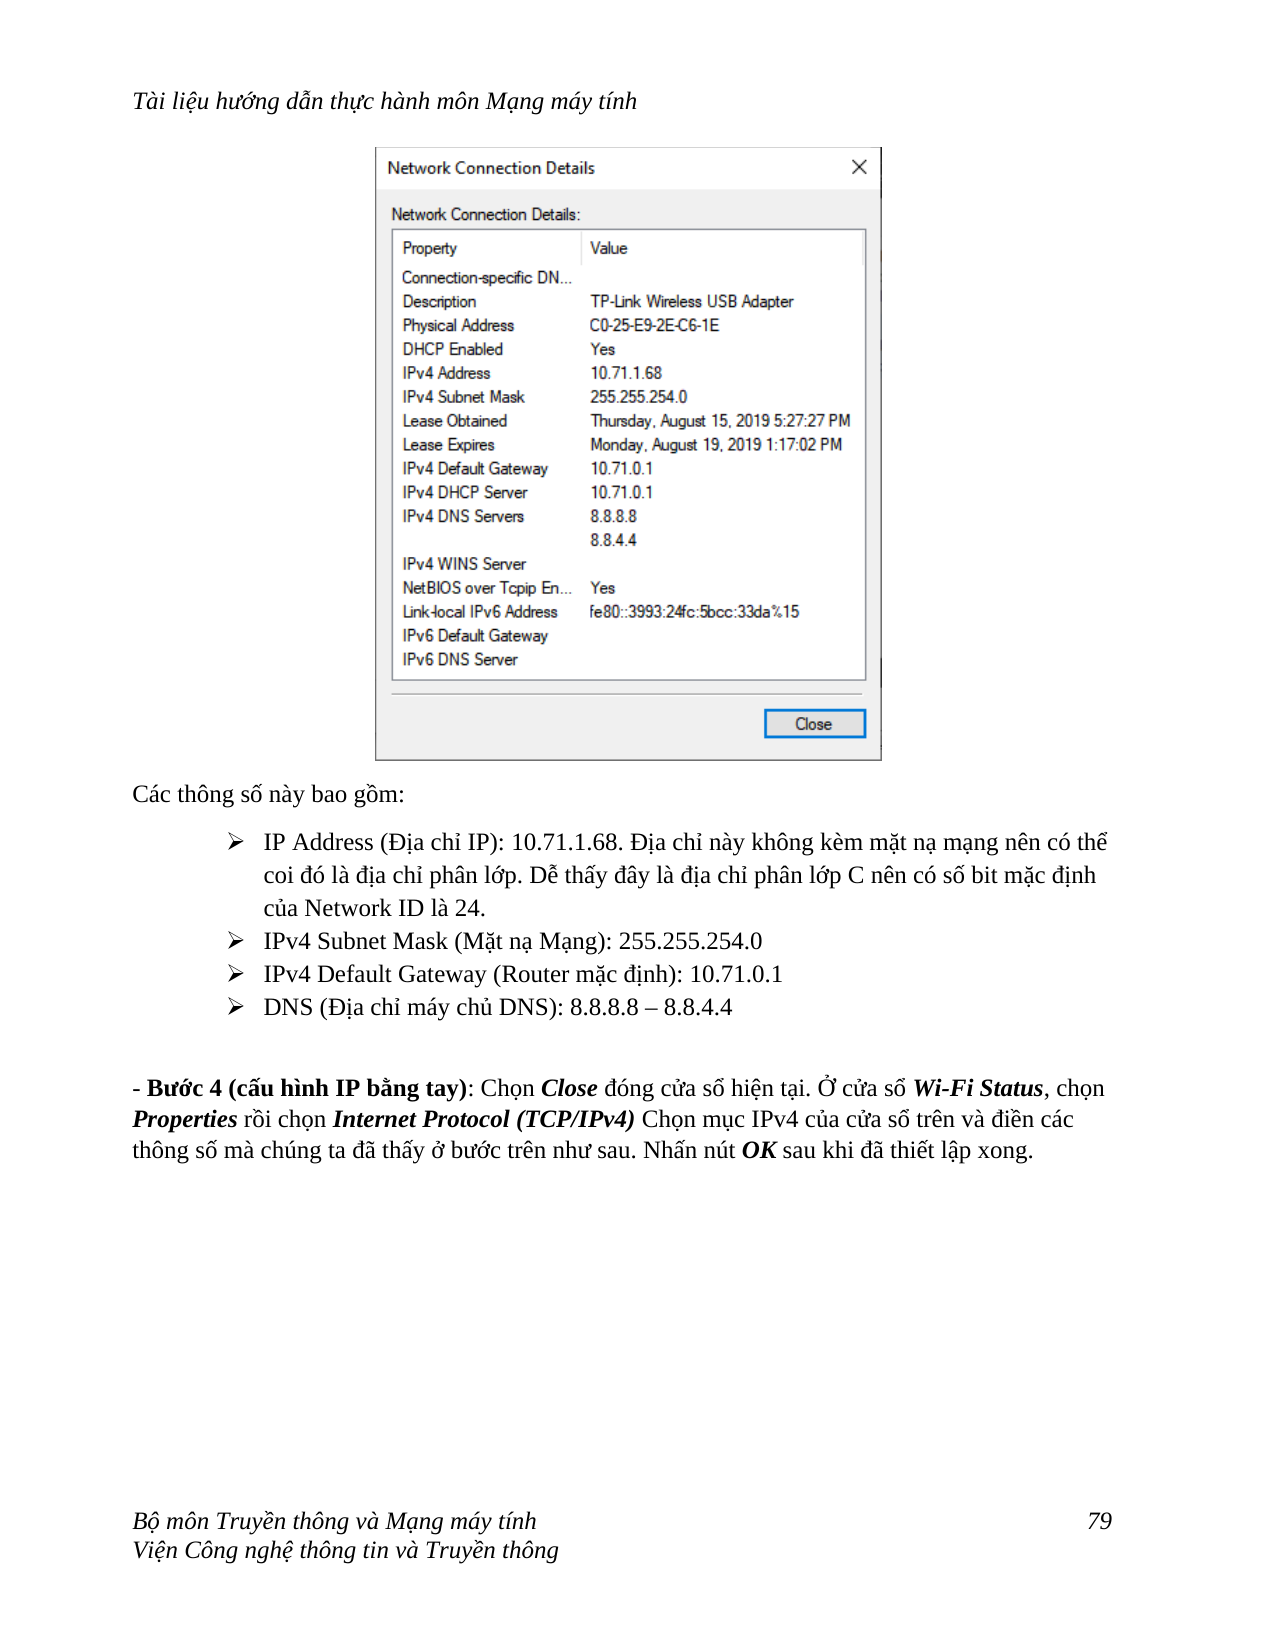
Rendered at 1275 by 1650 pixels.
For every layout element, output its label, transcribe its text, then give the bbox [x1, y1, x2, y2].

list DNS (Địa chỉ máy chủ DNS): 8.8.8.8 – 8.8.4.4 [226, 992, 1125, 1021]
text Các thông số này bao gồm: [132, 779, 1125, 808]
text - Bước 4 (cấu hình IP bằng tay): Chọn Close đóng cửa sổ hiện tại. Ở cửa sổ Wi-Fi Status, chọn Properties rồi chọn Internet Protocol (TCP/IPv4) Chọn mục IPv4 của cửa sổ trên và điền các thông số mà chúng ta đã thấy ở bước trên như sau. Nhấn nút OK sau khi đã thiết lập xong. [132, 1073, 1125, 1164]
list IPv4 Default Gateway (Router mặc định): 10.71.0.1 [226, 959, 1125, 988]
picture [375, 147, 882, 761]
list IP Address (Địa chỉ IP): 10.71.1.68. Địa chỉ này không kèm mặt nạ mạng nên có thể coi đó là địa chỉ phân lớp. Dễ thấy đây là địa chỉ phân lớp C nên có số bit mặc định của Network ID là 24. [226, 827, 1125, 922]
list IPv4 Subnet Mask (Mặt nạ Mạng): 255.255.254.0 [226, 926, 1125, 955]
